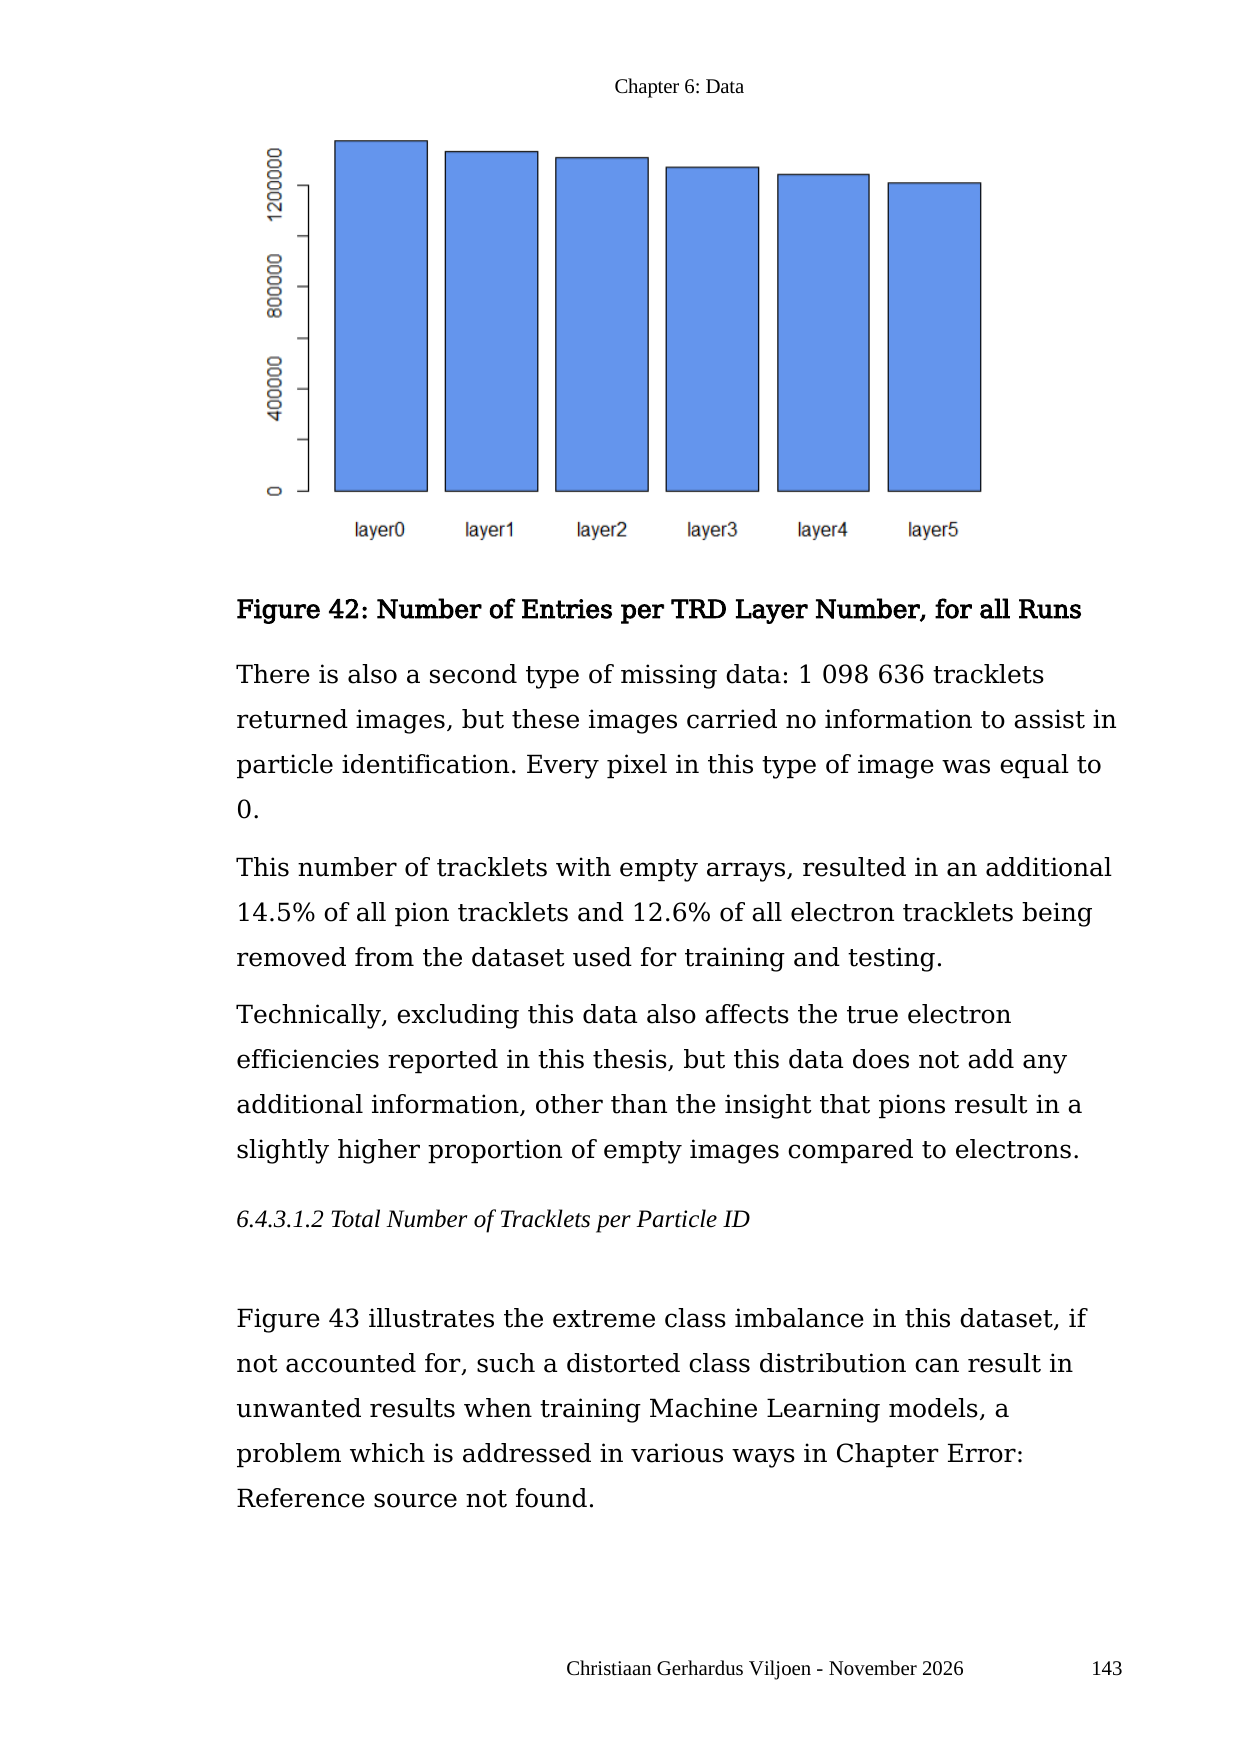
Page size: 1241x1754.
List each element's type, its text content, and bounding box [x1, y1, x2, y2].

text This number of tracklets with empty arrays, resulted in an additional 14.5% of all pion tracklets and 12.6% of all electron tracklets being removed from the dataset used for training and testing. [236, 851, 1122, 971]
text There is also a second type of missing data: 1 098 636 tracklets returned images, but these images carried no information to assist in particle identification. Every pixel in this type of image was equal to 0. [236, 659, 1122, 824]
text Technically, excluding this data also affects the true electron efficiencies reported in this thesis, but this data does not add any additional information, other than the insight that pions result in a slightly higher proportion of empty images compared to electrons. [236, 999, 1122, 1164]
subtitle Total Number of Tracklets per Particle ID [236, 1204, 1122, 1233]
picture [236, 135, 1045, 566]
text Figure 42: Number of Entries per TRD Layer Number, for all Runs [236, 593, 1122, 623]
